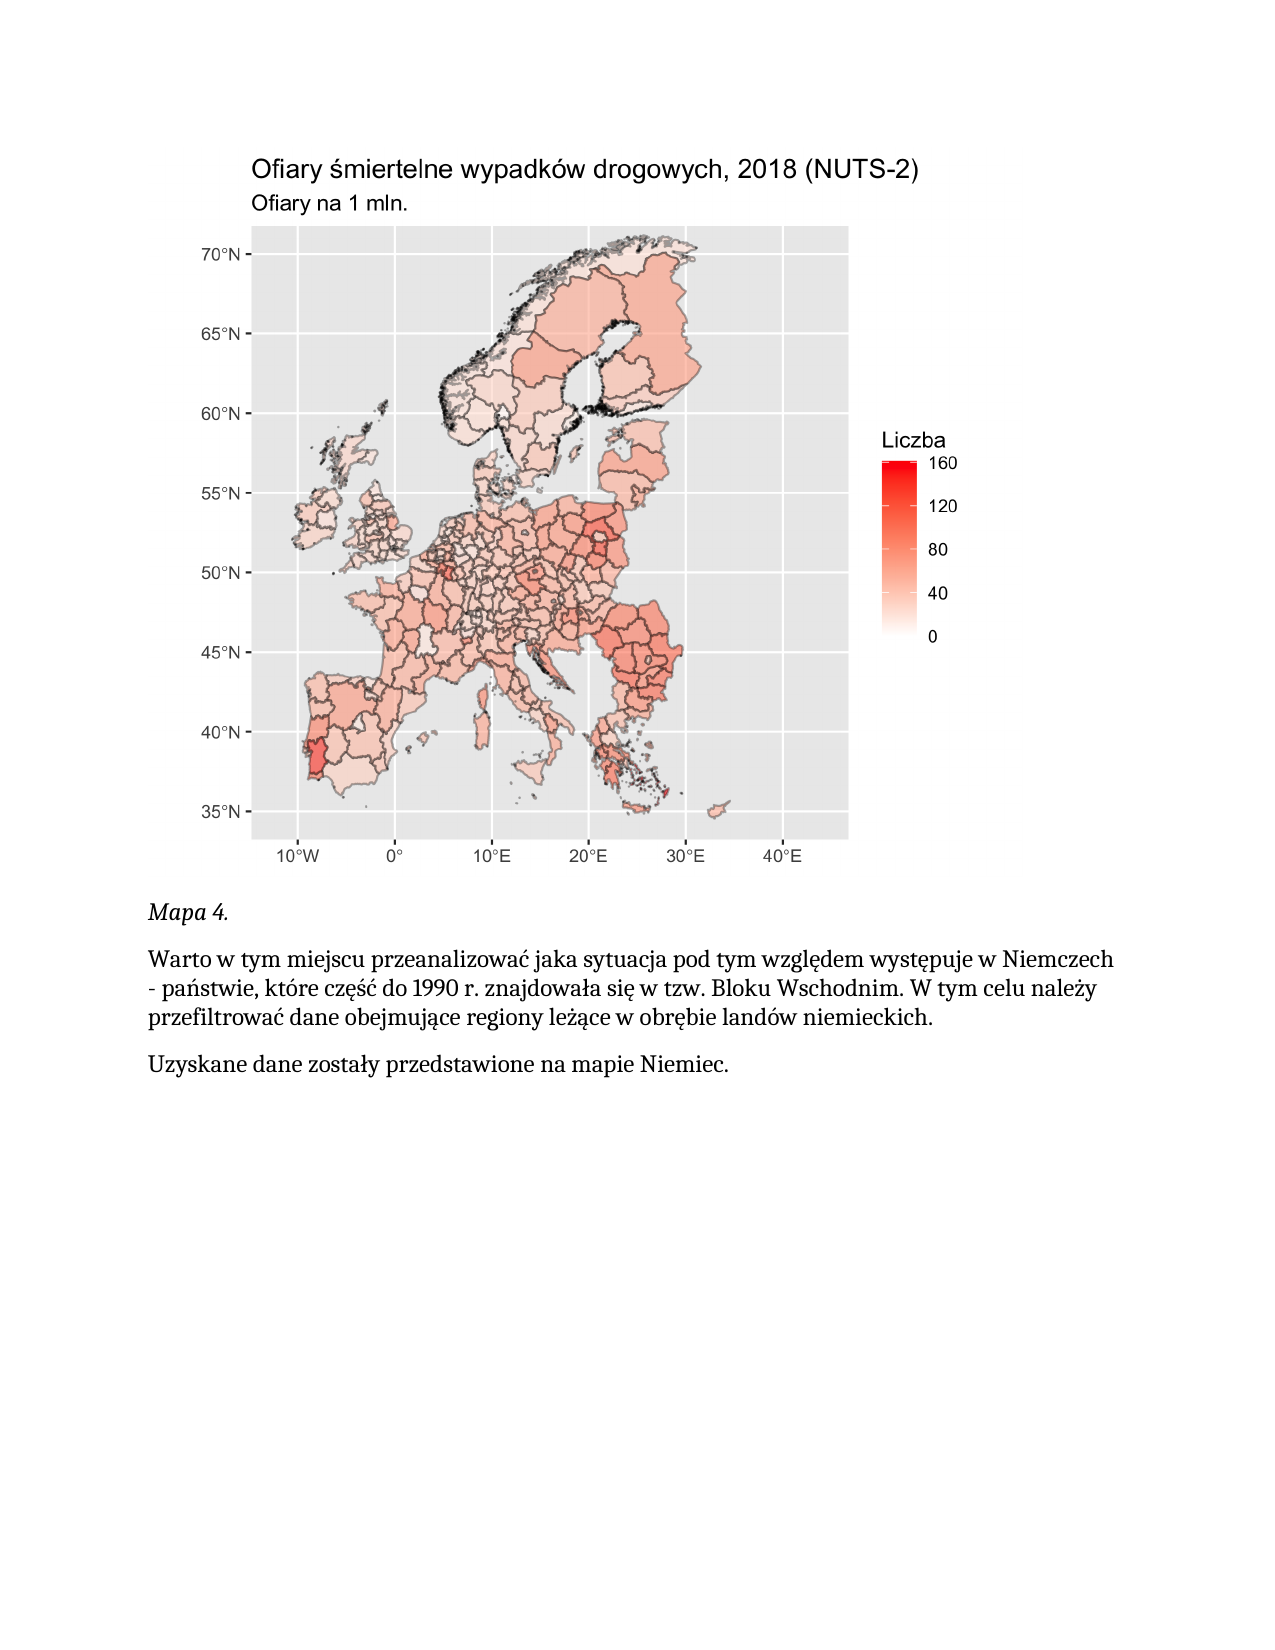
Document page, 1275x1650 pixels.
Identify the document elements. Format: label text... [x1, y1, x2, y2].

text Warto w tym miejscu przeanalizować jaka sytuacja pod tym względem występuje w Niemczech - państwie, które część do 1990 r. znajdowała się w tzw. Bloku Wschodnim. W tym celu należy przefiltrować dane obejmujące regiony leżące w obrębie landów niemieckich. [148, 945, 1127, 1031]
text Mapa 4. [148, 898, 1127, 926]
picture [147, 147, 1023, 877]
text Uzyskane dane zostały przedstawione na mapie Niemiec. [148, 1050, 1127, 1079]
